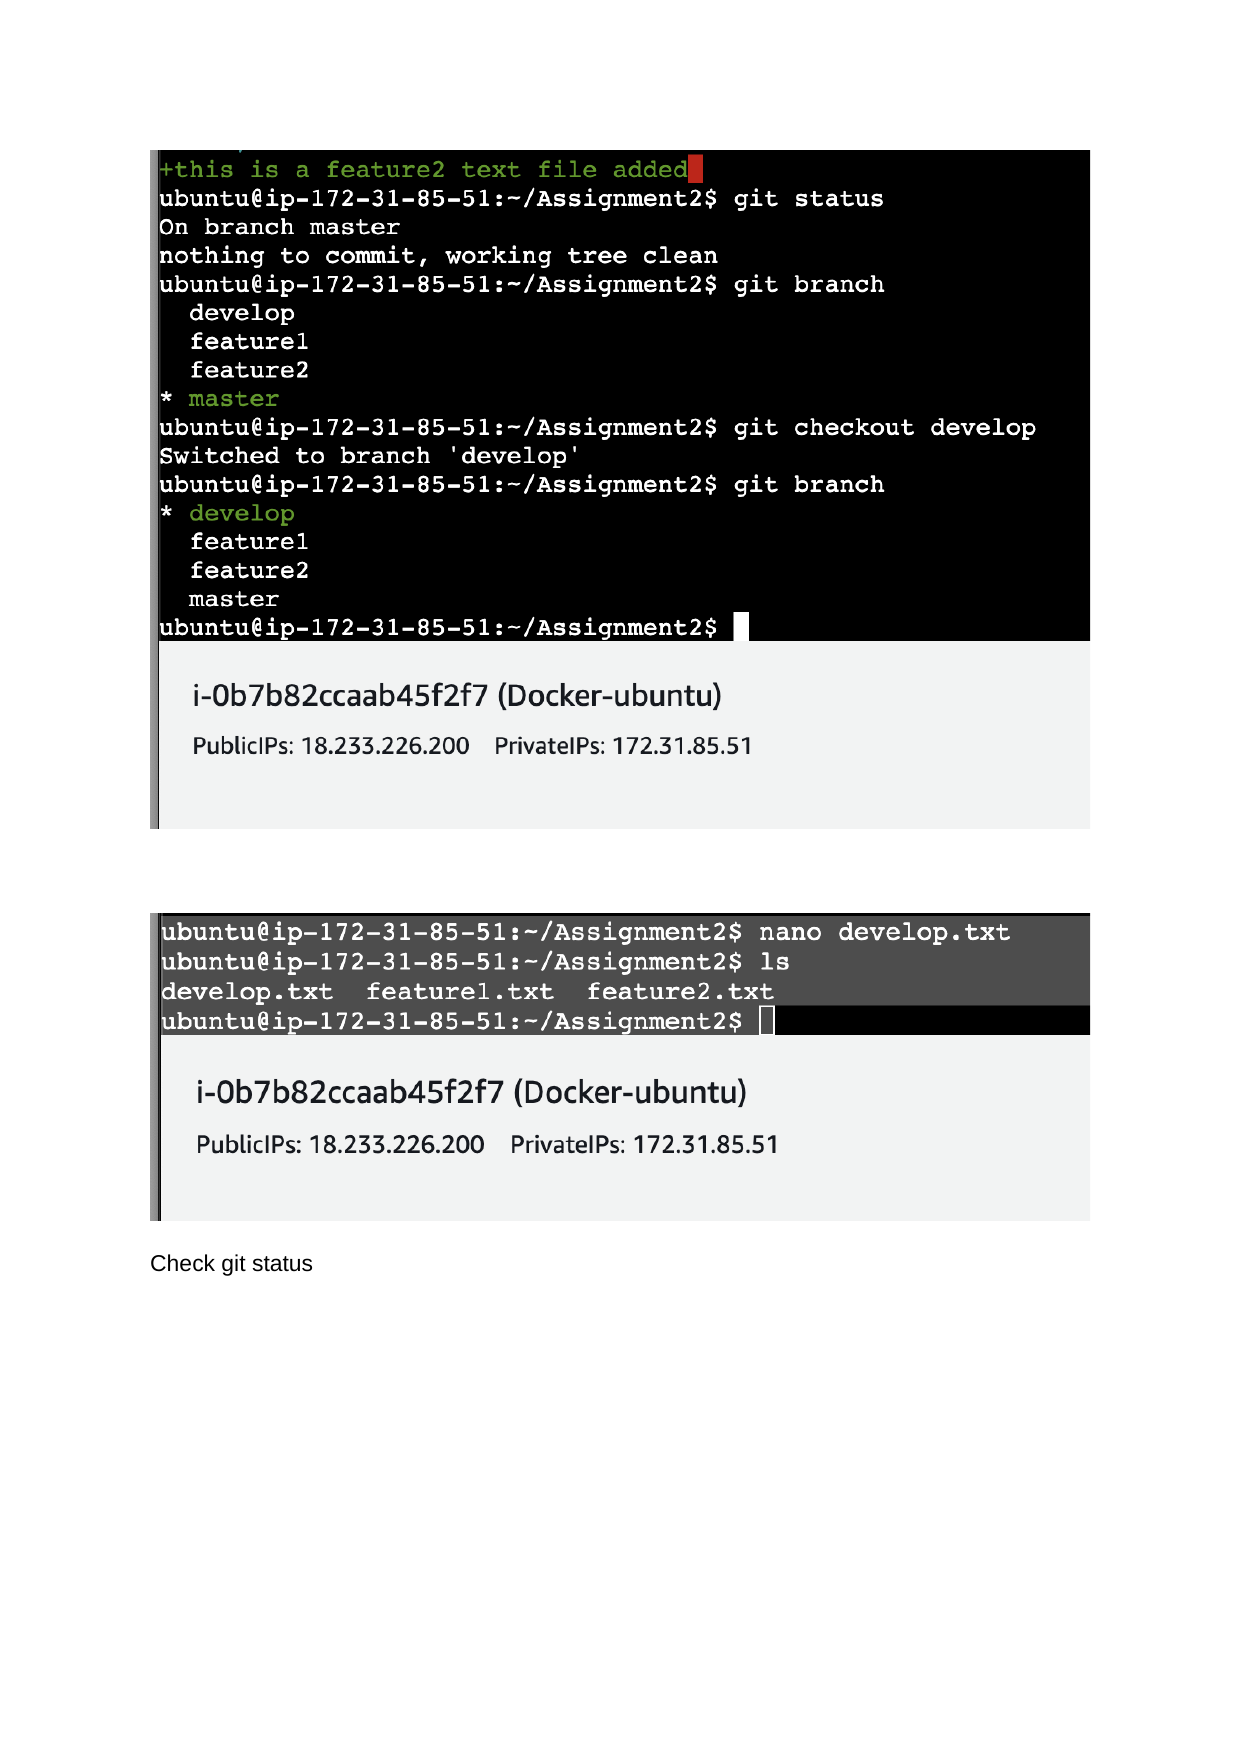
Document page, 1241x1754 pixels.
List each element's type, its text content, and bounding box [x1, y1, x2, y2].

picture [150, 913, 1091, 1221]
text Check git status [150, 1250, 1090, 1276]
picture [150, 150, 1091, 829]
